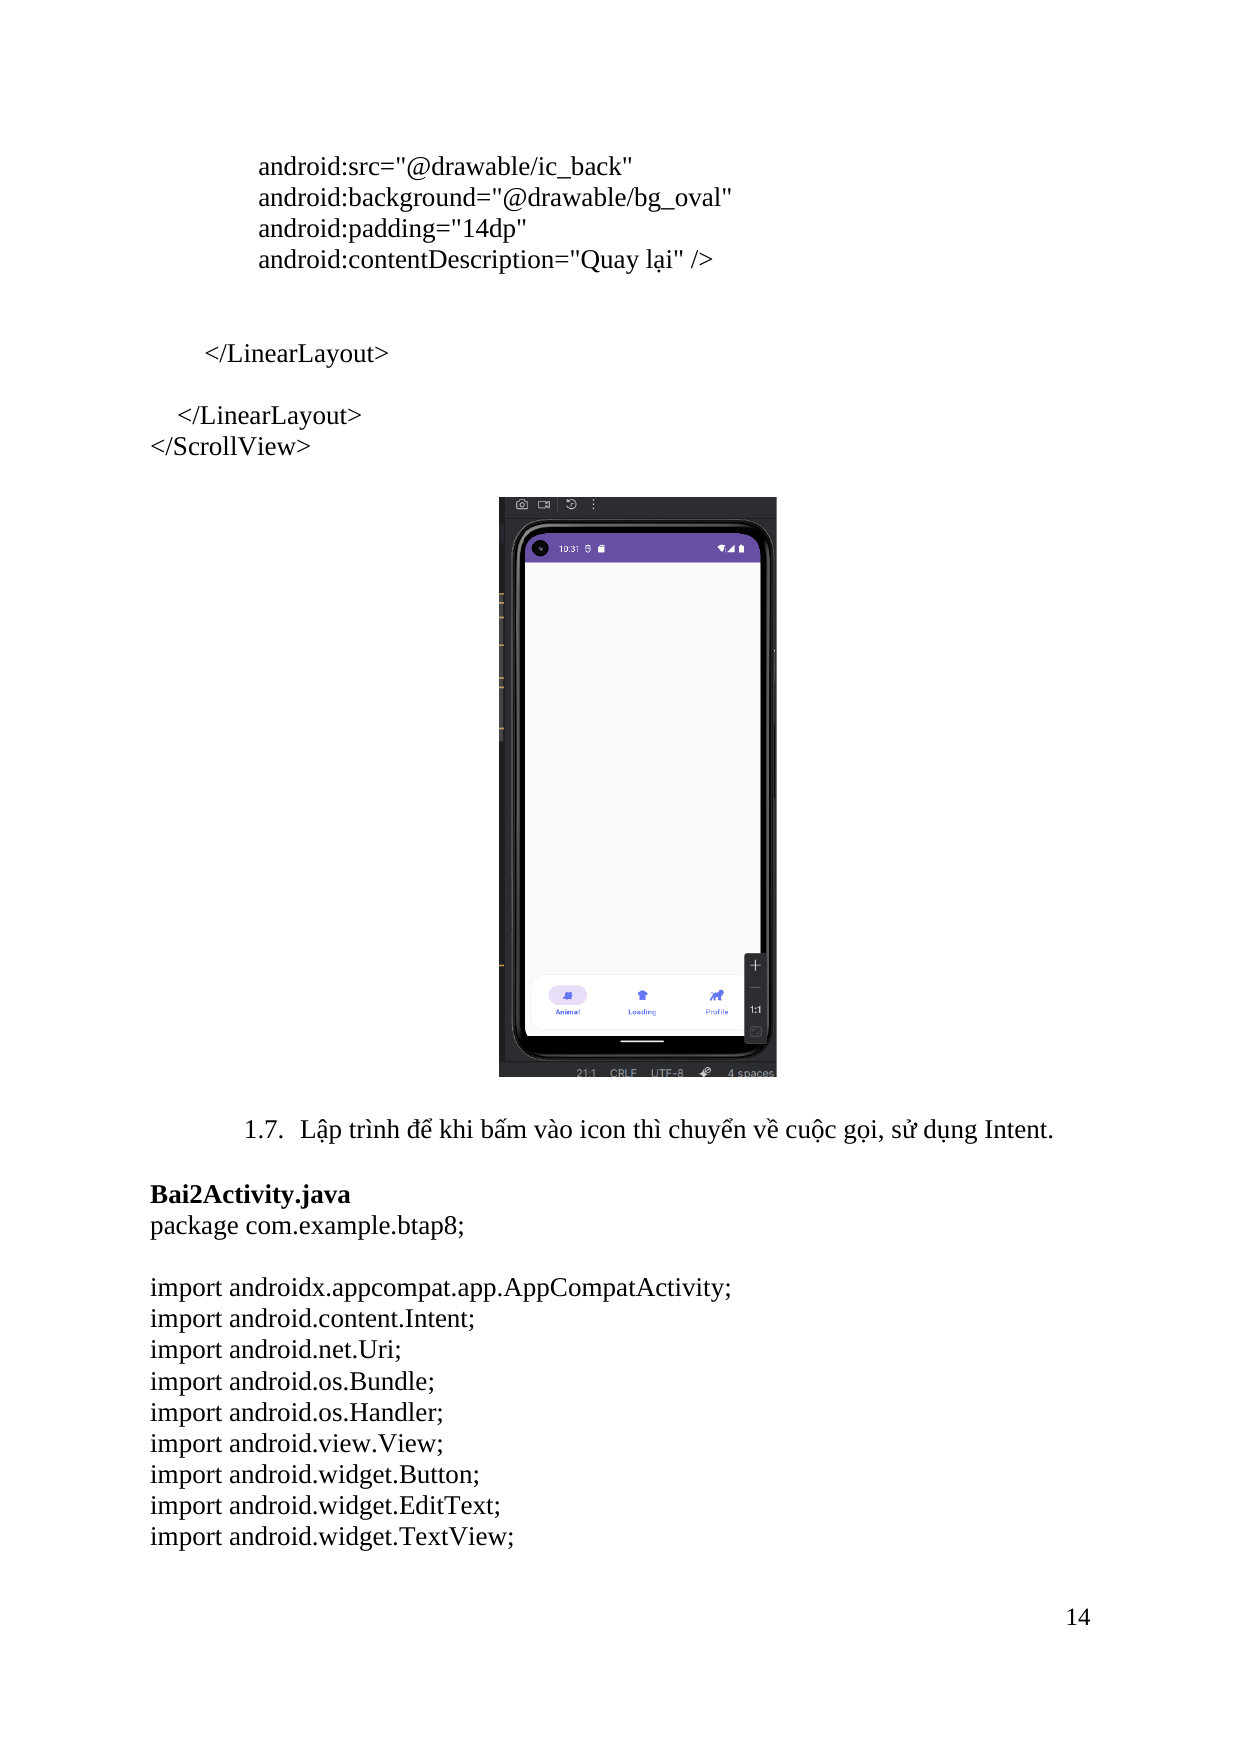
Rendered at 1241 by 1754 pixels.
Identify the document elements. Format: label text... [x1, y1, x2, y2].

list Lập trình để khi bấm vào icon thì chuyển về cuộc gọi, sử dụng Intent. [244, 1113, 1088, 1144]
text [150, 1209, 1090, 1583]
picture [499, 497, 777, 1077]
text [150, 150, 1090, 461]
text Bai2Activity.java [150, 1178, 1090, 1209]
